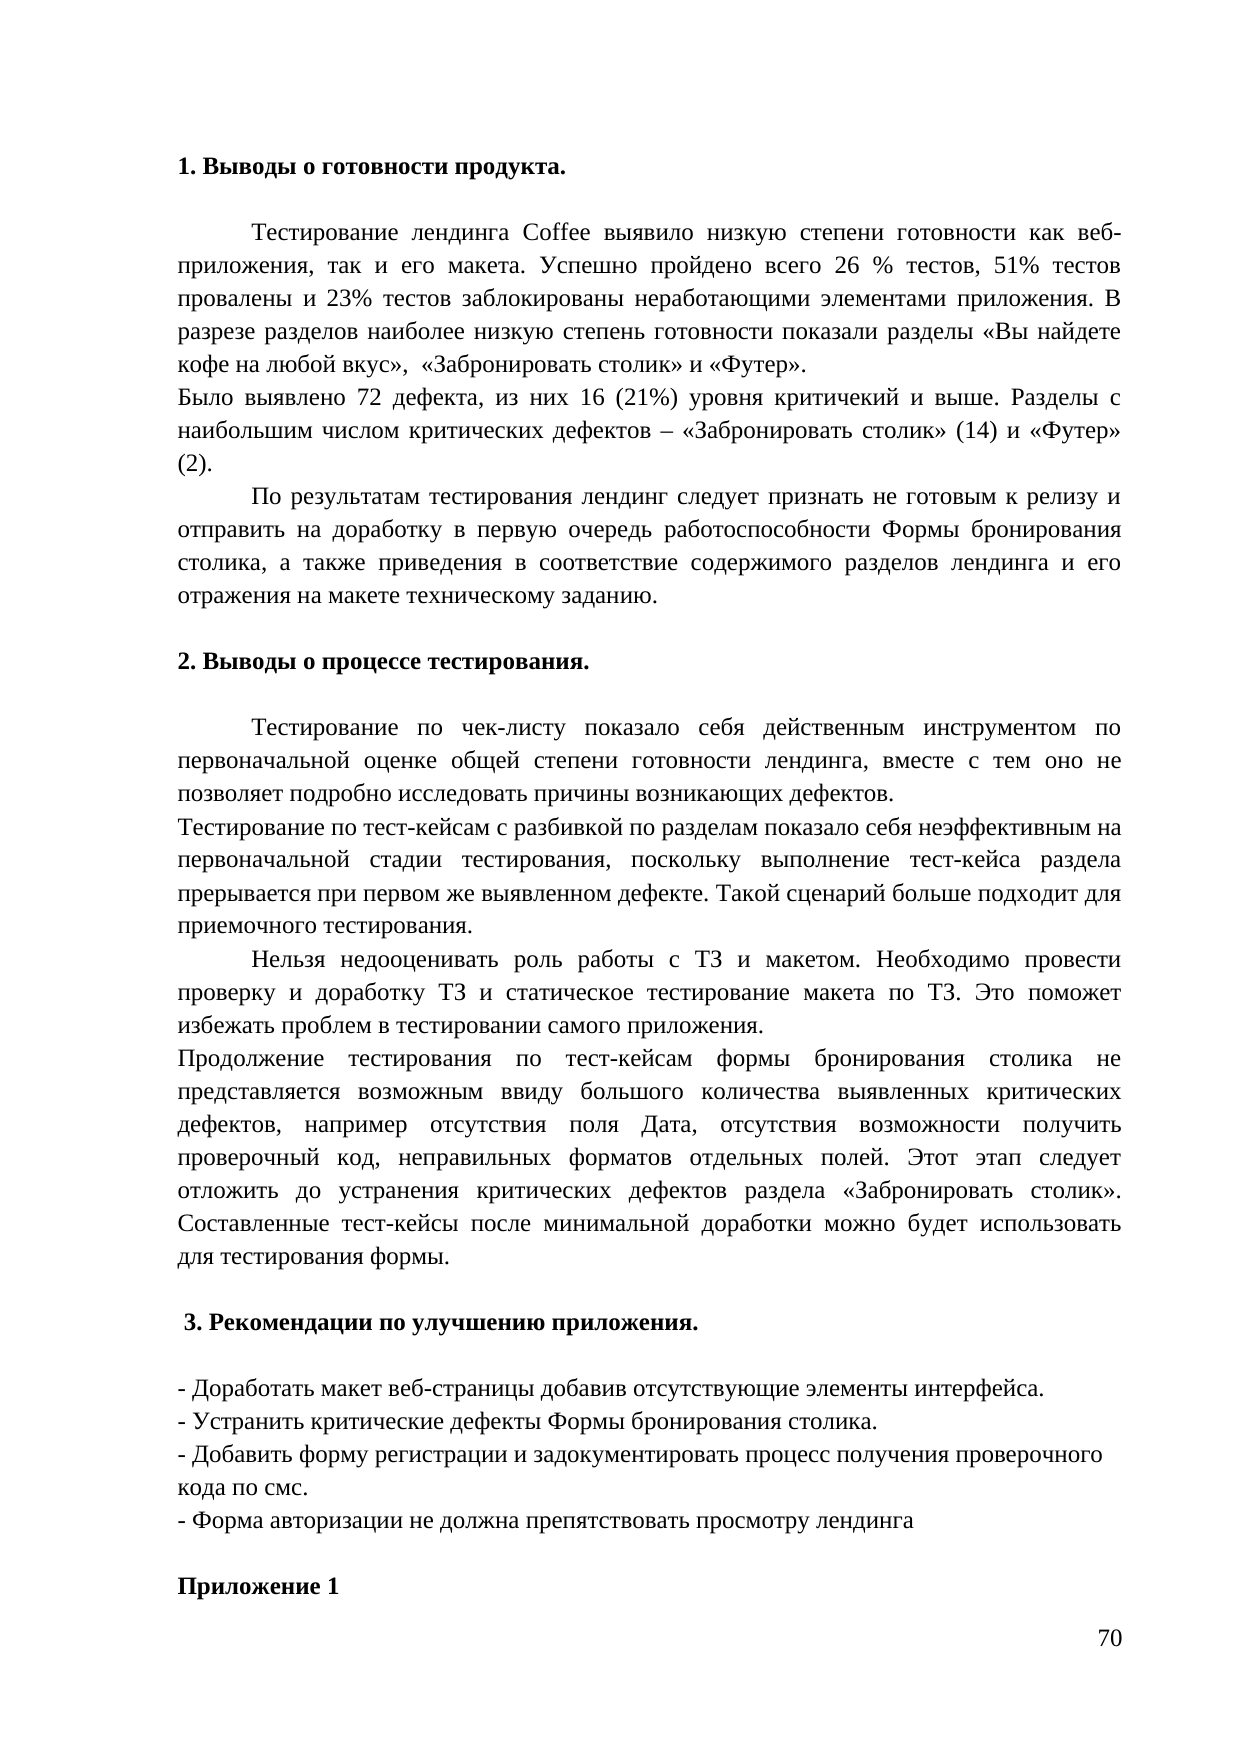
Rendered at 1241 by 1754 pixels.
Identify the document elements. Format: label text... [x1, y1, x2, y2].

text 2. Выводы о процессе тестирования. [177, 646, 1122, 675]
text Нельзя недооценивать роль работы с ТЗ и макетом. Необходимо провести проверку и доработку ТЗ и статическое тестирование макета по ТЗ. Это поможет избежать проблем в тестировании самого приложения. [177, 944, 1122, 1038]
text По результатам тестирования лендинг следует признать не готовым к релизу и отправить на доработку в первую очередь работоспособности Формы бронирования столика, а также приведения в соответствие содержимого разделов лендинга и его отражения на макете техническому заданию. [177, 481, 1122, 609]
text Продолжение тестирования по тест-кейсам формы бронирования столика не представляется возможным ввиду большого количества выявленных критических дефектов, например отсутствия поля Дата, отсутствия возможности получить проверочный код, неправильных форматов отдельных полей. Этот этап следует отложить до устранения критических дефектов раздела «Забронировать столик». Составленные тест-кейсы после минимальной доработки можно будет использовать для тестирования формы. [177, 1043, 1122, 1269]
text Тестирование по тест-кейсам с разбивкой по разделам показало себя неэффективным на первоначальной стадии тестирования, поскольку выполнение тест-кейса раздела прерывается при первом же выявленном дефекте. Такой сценарий больше подходит для приемочного тестирования. [177, 812, 1122, 939]
text 3. Рекомендации по улучшению приложения. [177, 1307, 1122, 1336]
text - Добавить форму регистрации и задокументировать процесс получения проверочного кода по смс. [177, 1439, 1122, 1501]
text - Доработать макет веб-страницы добавив отсутствующие элементы интерфейса. [177, 1373, 1122, 1402]
text - Устранить критические дефекты Формы бронирования столика. [177, 1406, 1122, 1435]
text Приложение 1 [177, 1571, 1122, 1600]
text Тестирование по чек-листу показало себя действенным инструментом по первоначальной оценке общей степени готовности лендинга, вместе с тем оно не позволяет подробно исследовать причины возникающих дефектов. [177, 712, 1122, 807]
text Тестирование лендинга Coffee выявило низкую степени готовности как веб-приложения, так и его макета. Успешно пройдено всего 26 % тестов, 51% тестов провалены и 23% тестов заблокированы неработающими элементами приложения. В разрезе разделов наиболее низкую степень готовности показали разделы «Вы найдете кофе на любой вкус», «Забронировать столик» и «Футер». [177, 217, 1122, 378]
text Было выявлено 72 дефекта, из них 16 (21%) уровня критичекий и выше. Разделы с наибольшим числом критических дефектов – «Забронировать столик» (14) и «Футер» (2). [177, 382, 1122, 477]
text 1. Выводы о готовности продукта. [177, 151, 1122, 180]
text - Форма авторизации не должна препятствовать просмотру лендинга [177, 1505, 1122, 1534]
